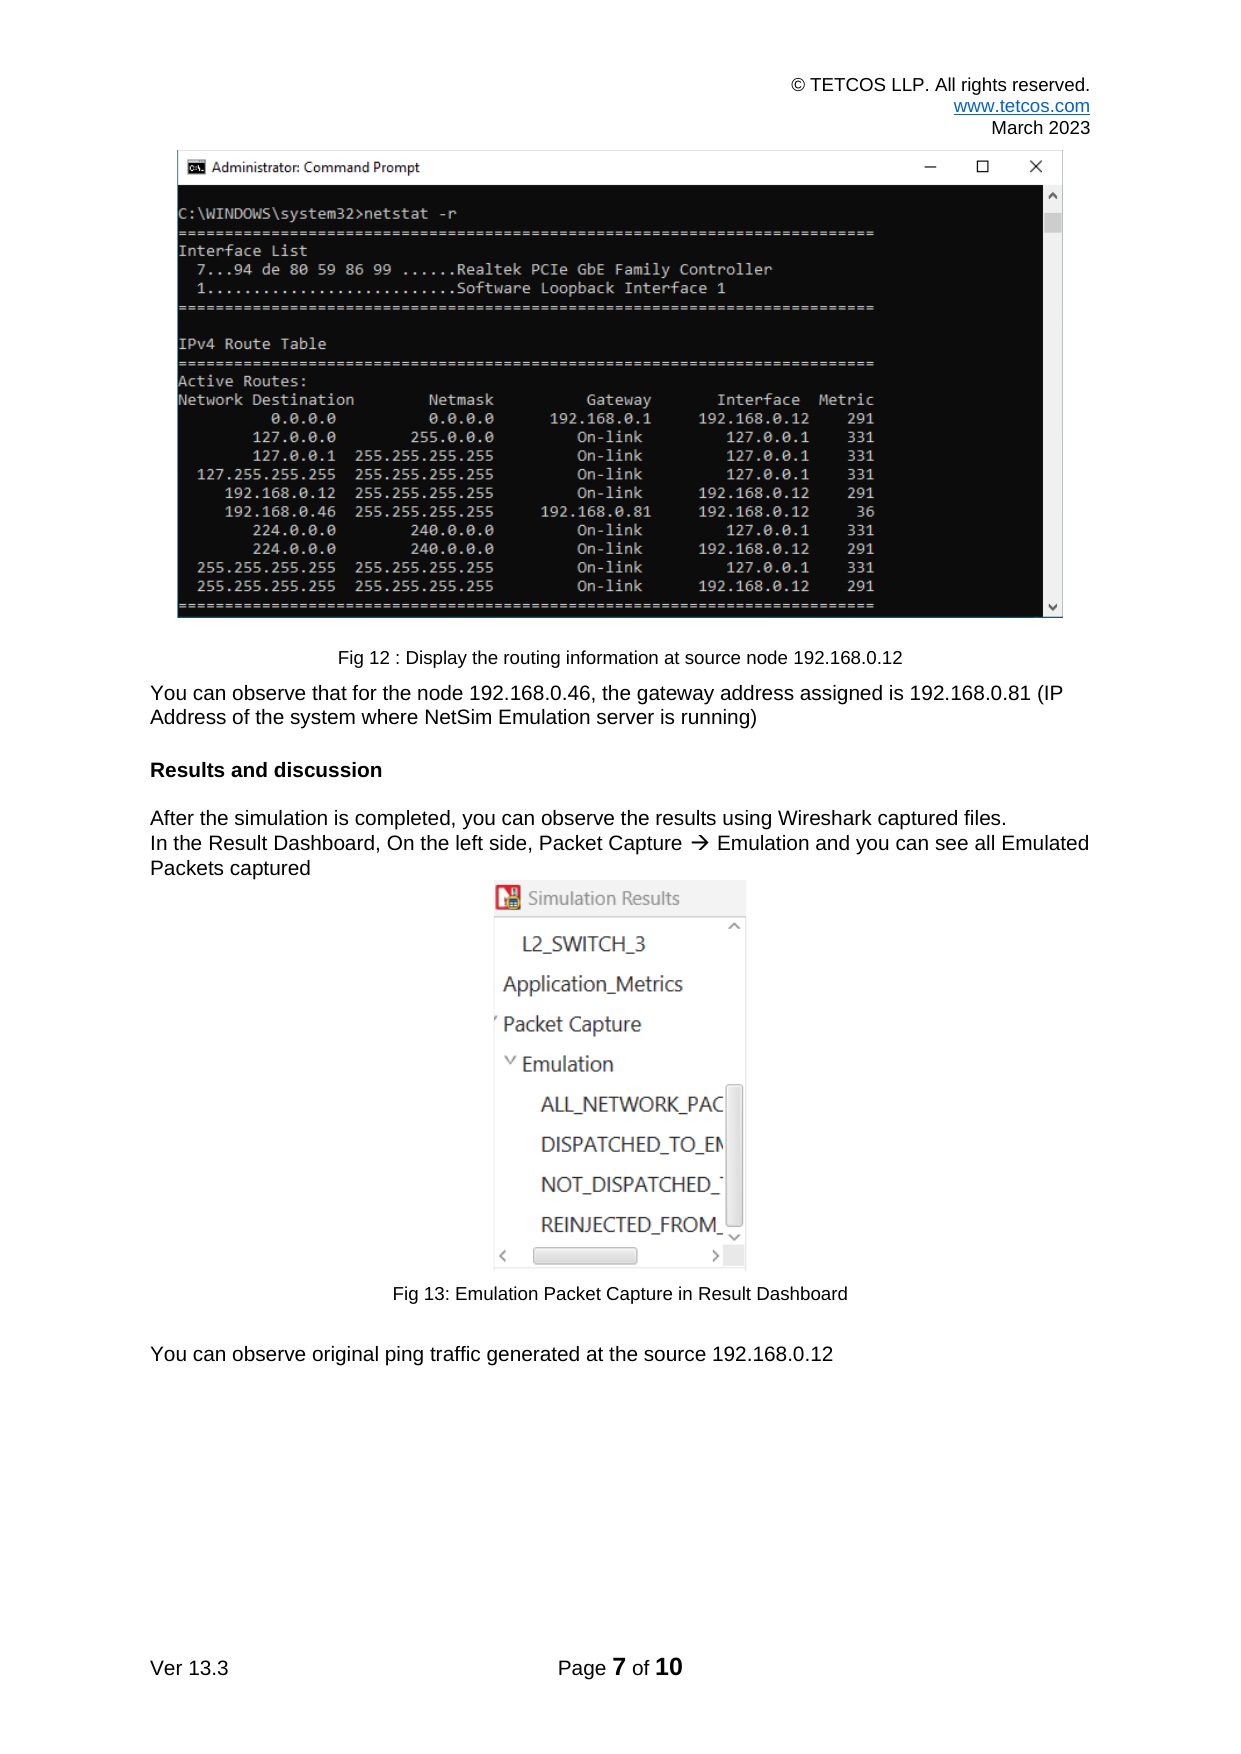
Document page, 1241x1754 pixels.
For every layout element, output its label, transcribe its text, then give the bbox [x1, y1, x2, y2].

text After the simulation is completed, you can observe the results using Wireshark captured files. [150, 806, 1090, 829]
text You can observe that for the node 192.168.0.46, the gateway address assigned is 192.168.0.81 (IP Address of the system where NetSim Emulation server is running) [150, 681, 1090, 728]
picture [493, 880, 747, 1271]
text Results and discussion [150, 758, 1090, 782]
text Fig 13: Emulation Packet Capture in Result Dashboard [150, 1283, 1090, 1304]
text You can observe original ping traffic generated at the source 192.168.0.12 [150, 1342, 1090, 1366]
text In the Result Dashboard, On the left side, Packet Capture Emulation and you can see all Emulated Packets captured [150, 830, 1090, 879]
picture [177, 150, 1063, 618]
text Fig 12 : Display the routing information at source node 192.168.0.12 [150, 646, 1090, 668]
